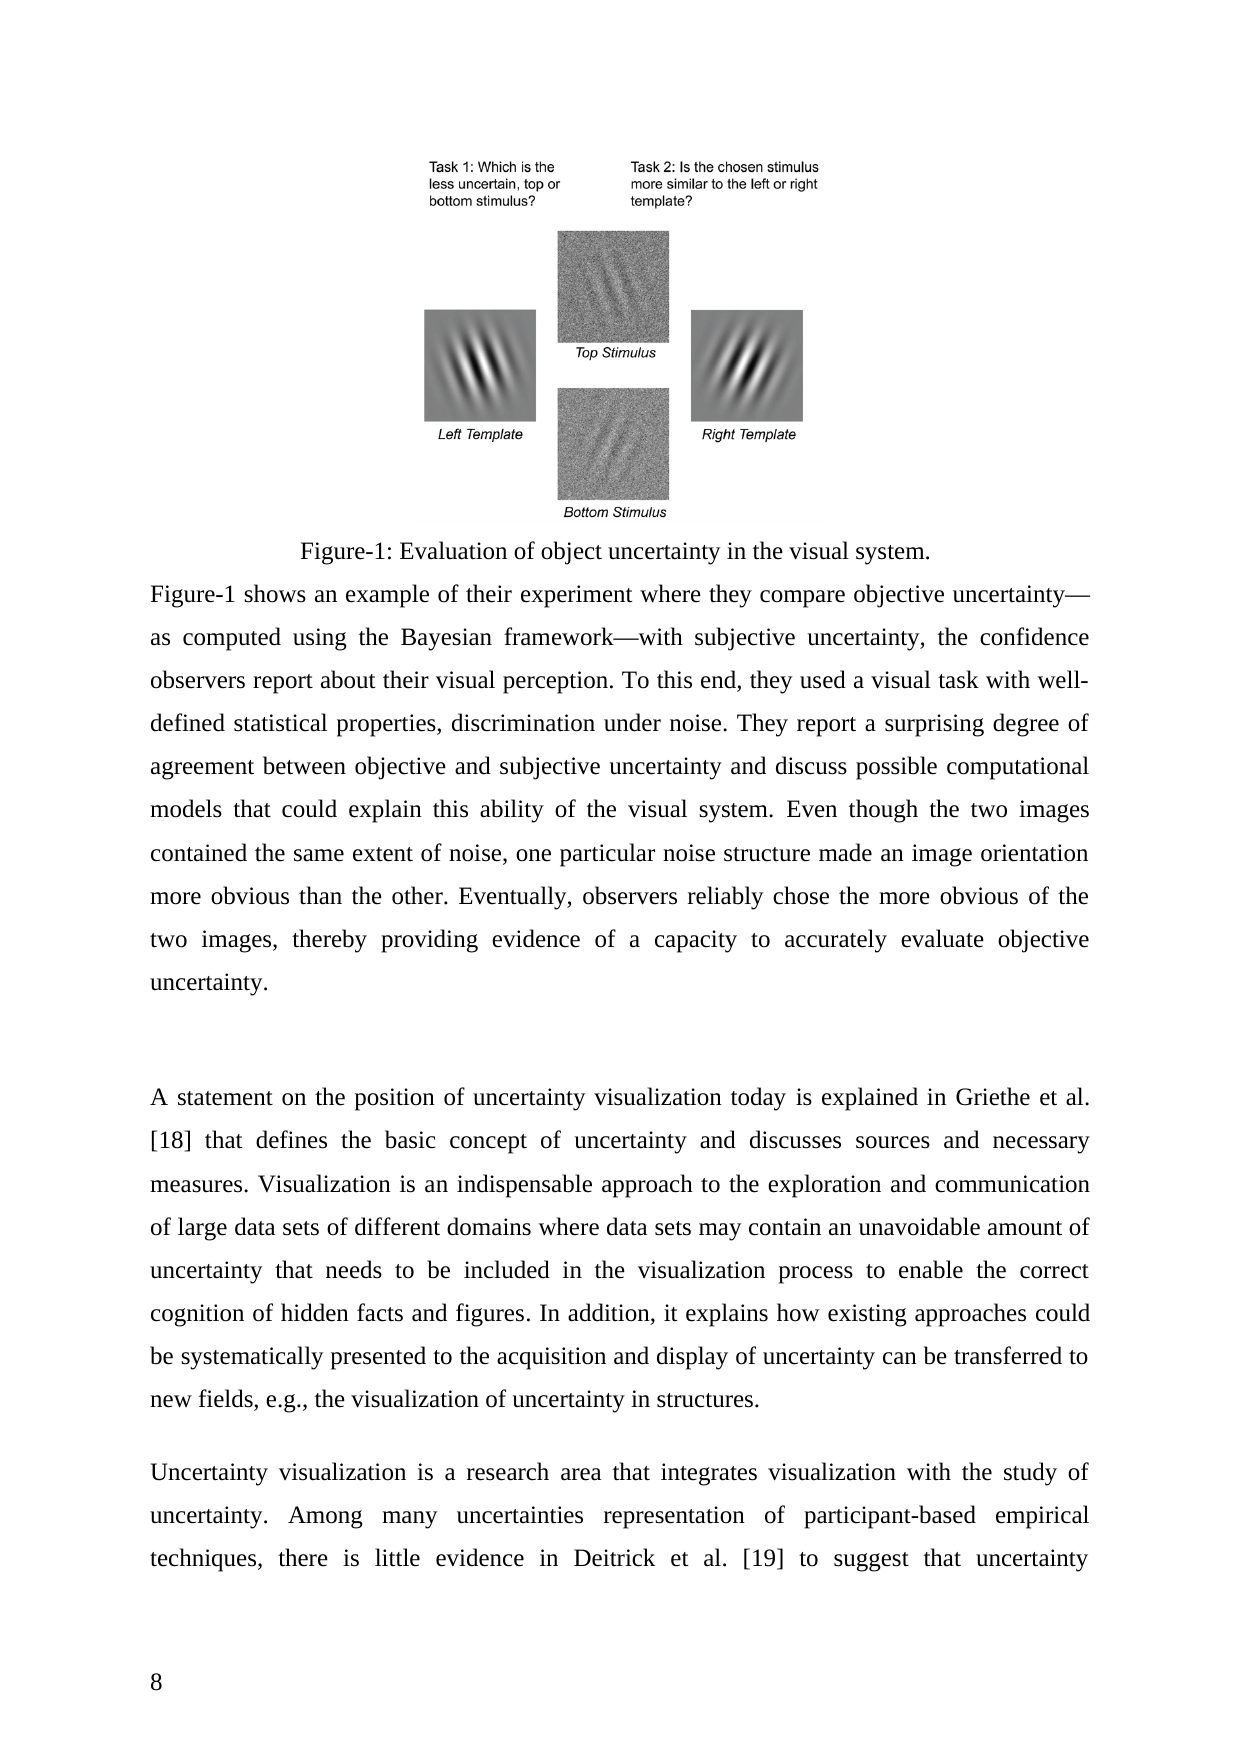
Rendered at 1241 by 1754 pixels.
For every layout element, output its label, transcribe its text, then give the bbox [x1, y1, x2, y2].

picture [412, 150, 828, 522]
text Figure-1: Evaluation of object uncertainty in the visual system. [225, 536, 1090, 564]
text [150, 1457, 1090, 1572]
text Figure-1 shows an example of their experiment where they compare objective uncertainty—as computed using the Bayesian framework—with subjective uncertainty, the confidence observers report about their visual perception. To this end, they used a visual task with well-defined statistical properties, discrimination under noise. They report a surprising degree of agreement between objective and subjective uncertainty and discuss possible computational models that could explain this ability of the visual system. Even though the two images contained the same extent of noise, one particular noise structure made an image orientation more obvious than the other. Eventually, observers reliably chose the more obvious of the two images, thereby providing evidence of a capacity to accurately evaluate objective uncertainty. [150, 579, 1090, 996]
text A statement on the position of uncertainty visualization today is explained in Griethe et al. [18] that defines the basic concept of uncertainty and discusses sources and necessary measures. Visualization is an indispensable approach to the exploration and communication of large data sets of different domains where data sets may contain an unavoidable amount of uncertainty that needs to be included in the visualization process to enable the correct cognition of hidden facts and figures. In addition, it explains how existing approaches could be systematically presented to the acquisition and display of uncertainty can be transferred to new fields, e.g., the visualization of uncertainty in structures. [150, 1082, 1090, 1413]
